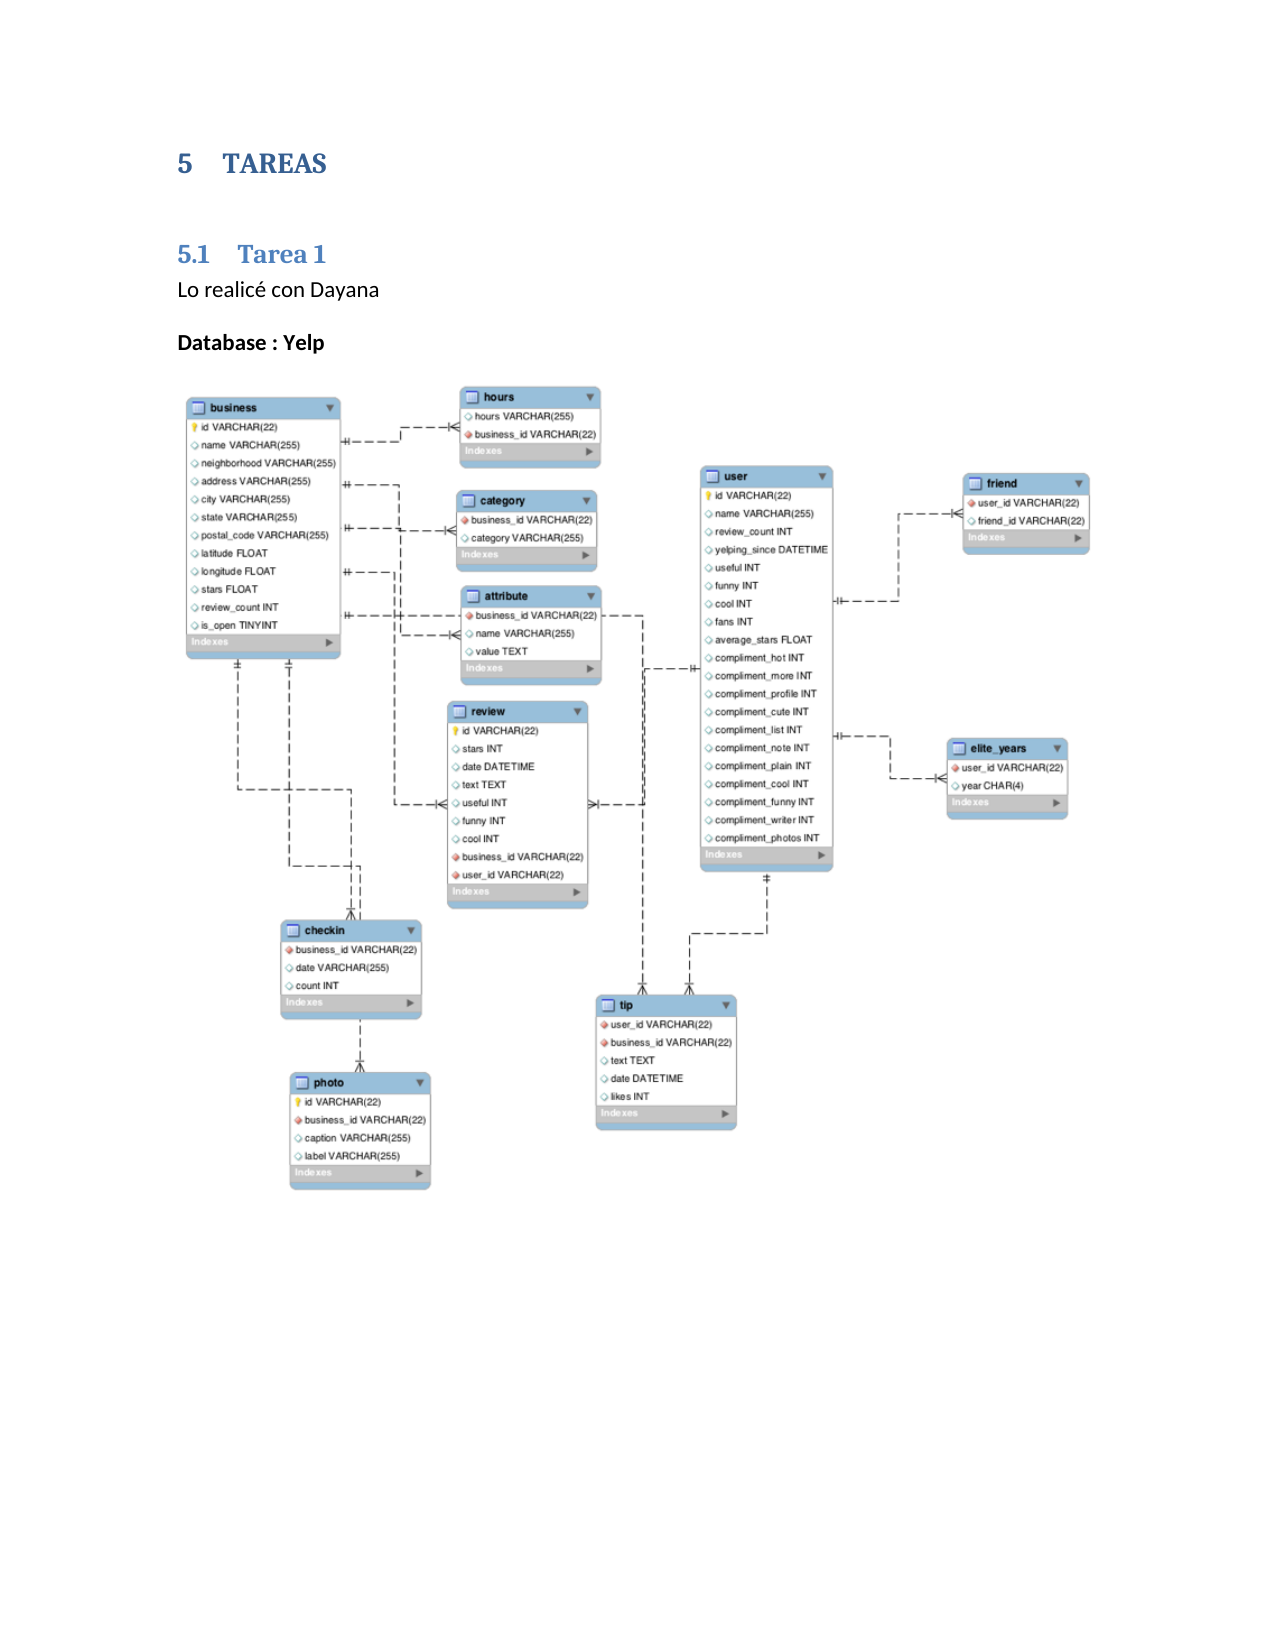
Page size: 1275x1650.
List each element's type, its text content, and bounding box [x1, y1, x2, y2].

text Lo realicé con Dayana [177, 275, 1098, 303]
subtitle TAREAS [177, 148, 1098, 181]
picture [177, 381, 1098, 1201]
subtitle Tarea 1 [177, 239, 1098, 270]
text Database : Yelp [177, 328, 1098, 356]
